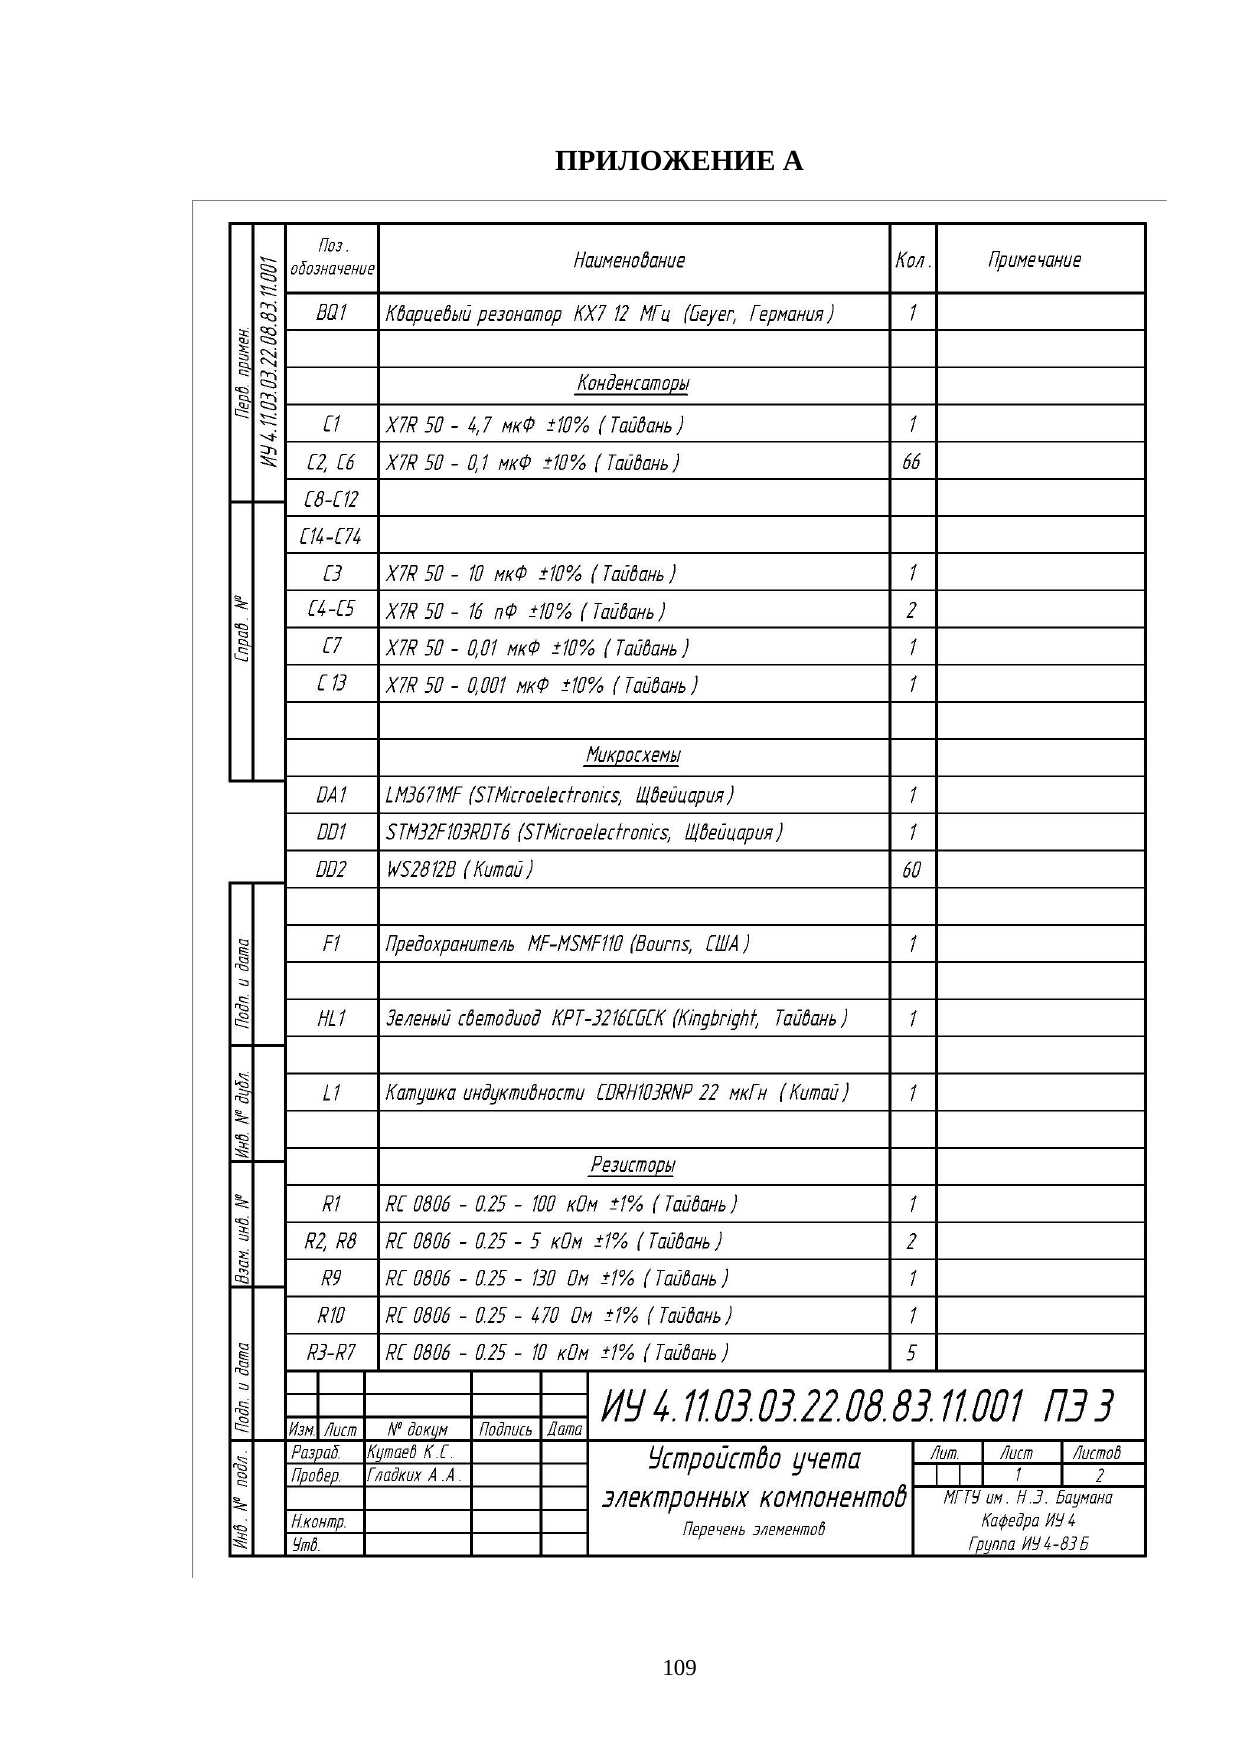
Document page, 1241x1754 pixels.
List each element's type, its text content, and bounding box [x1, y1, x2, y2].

text ПРИЛОЖЕНИЕ А [177, 143, 1182, 177]
picture [192, 199, 1167, 1578]
